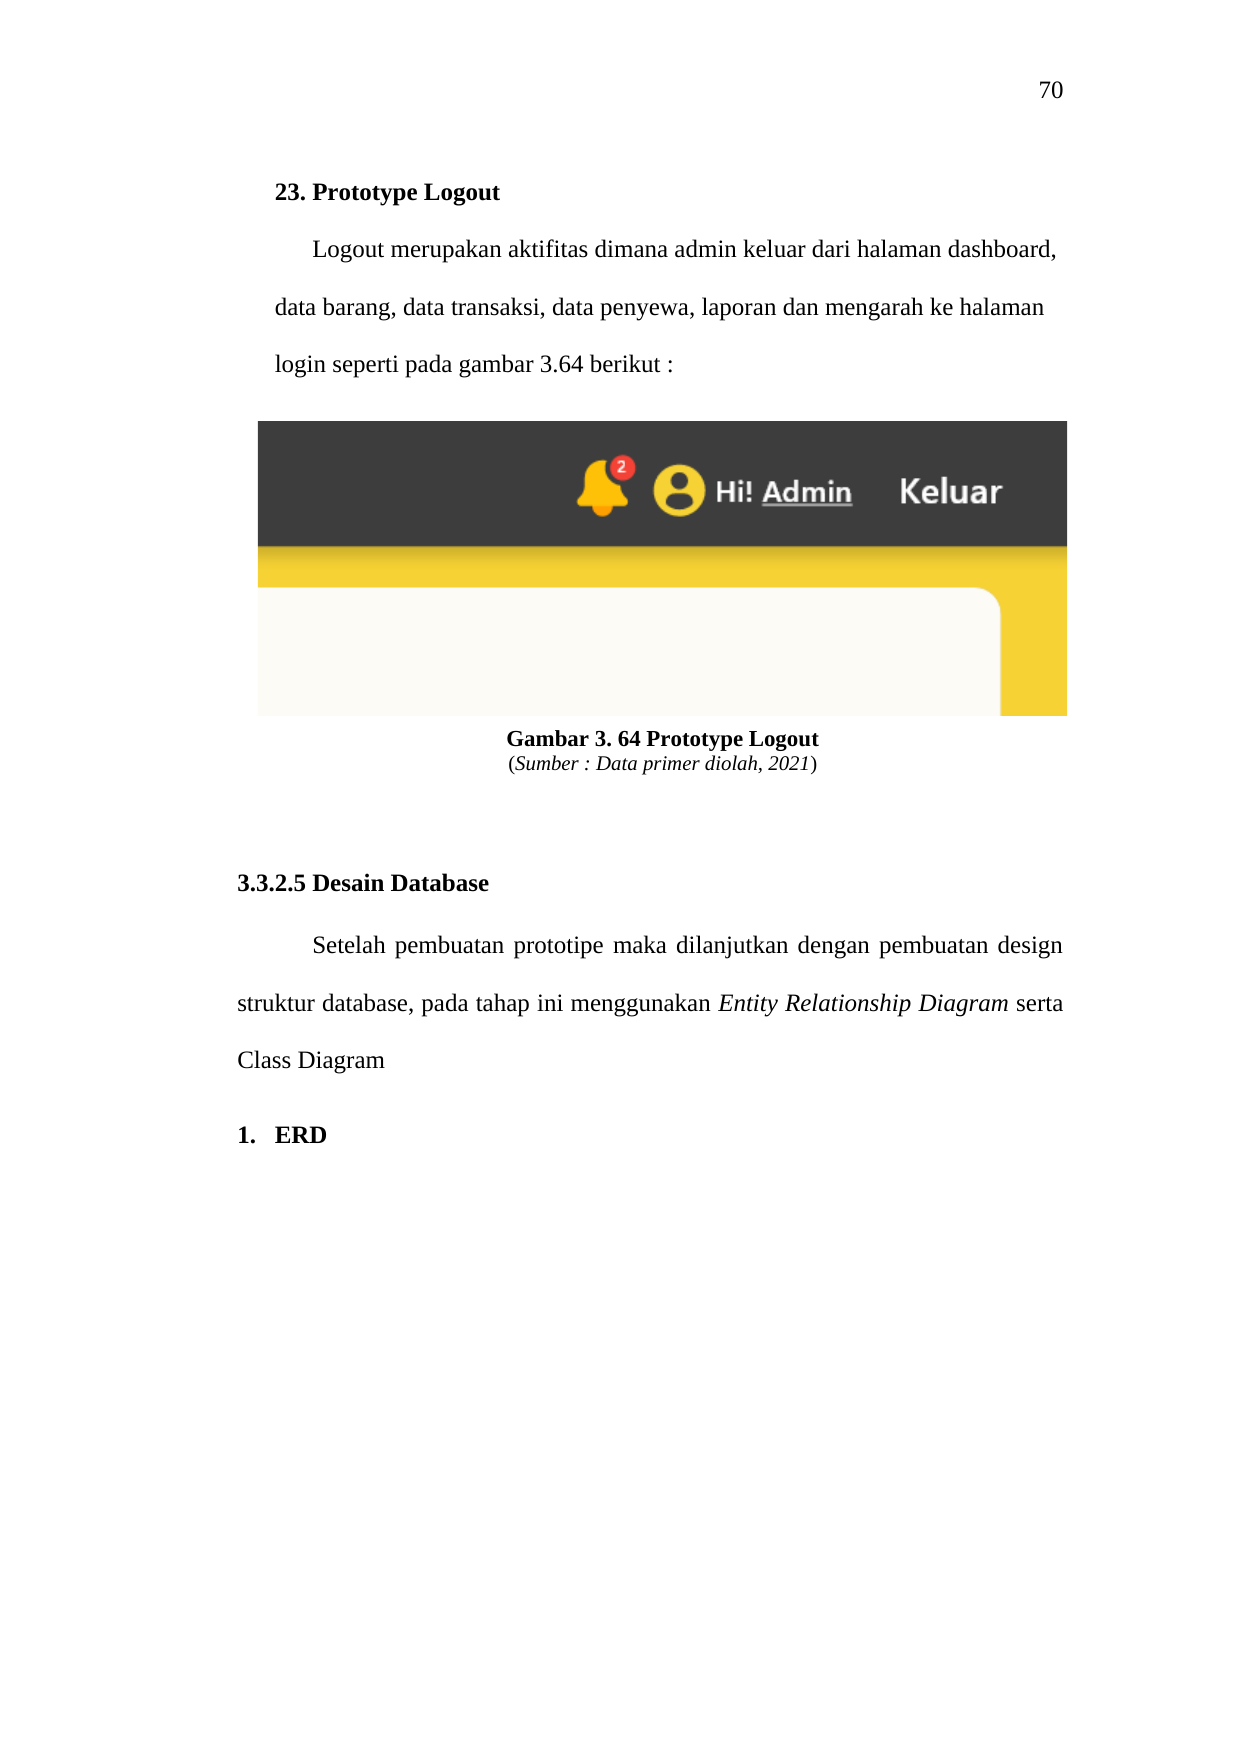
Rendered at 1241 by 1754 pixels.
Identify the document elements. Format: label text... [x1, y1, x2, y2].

subtitle 3.3.2.5 Desain Database [237, 868, 1063, 928]
subtitle ERD [237, 1120, 1063, 1179]
text Logout merupakan aktifitas dimana admin keluar dari halaman dashboard, data barang, data transaksi, data penyewa, laporan dan mengarah ke halaman login seperti pada gambar 3.64 berikut : [274, 234, 1063, 378]
picture [257, 421, 1068, 716]
subtitle Prototype Logout [274, 177, 1063, 206]
text Setelah pembuatan prototipe maka dilanjutkan dengan pembuatan design struktur database, pada tahap ini menggunakan Entity Relationship Diagram serta Class Diagram [237, 931, 1063, 1074]
